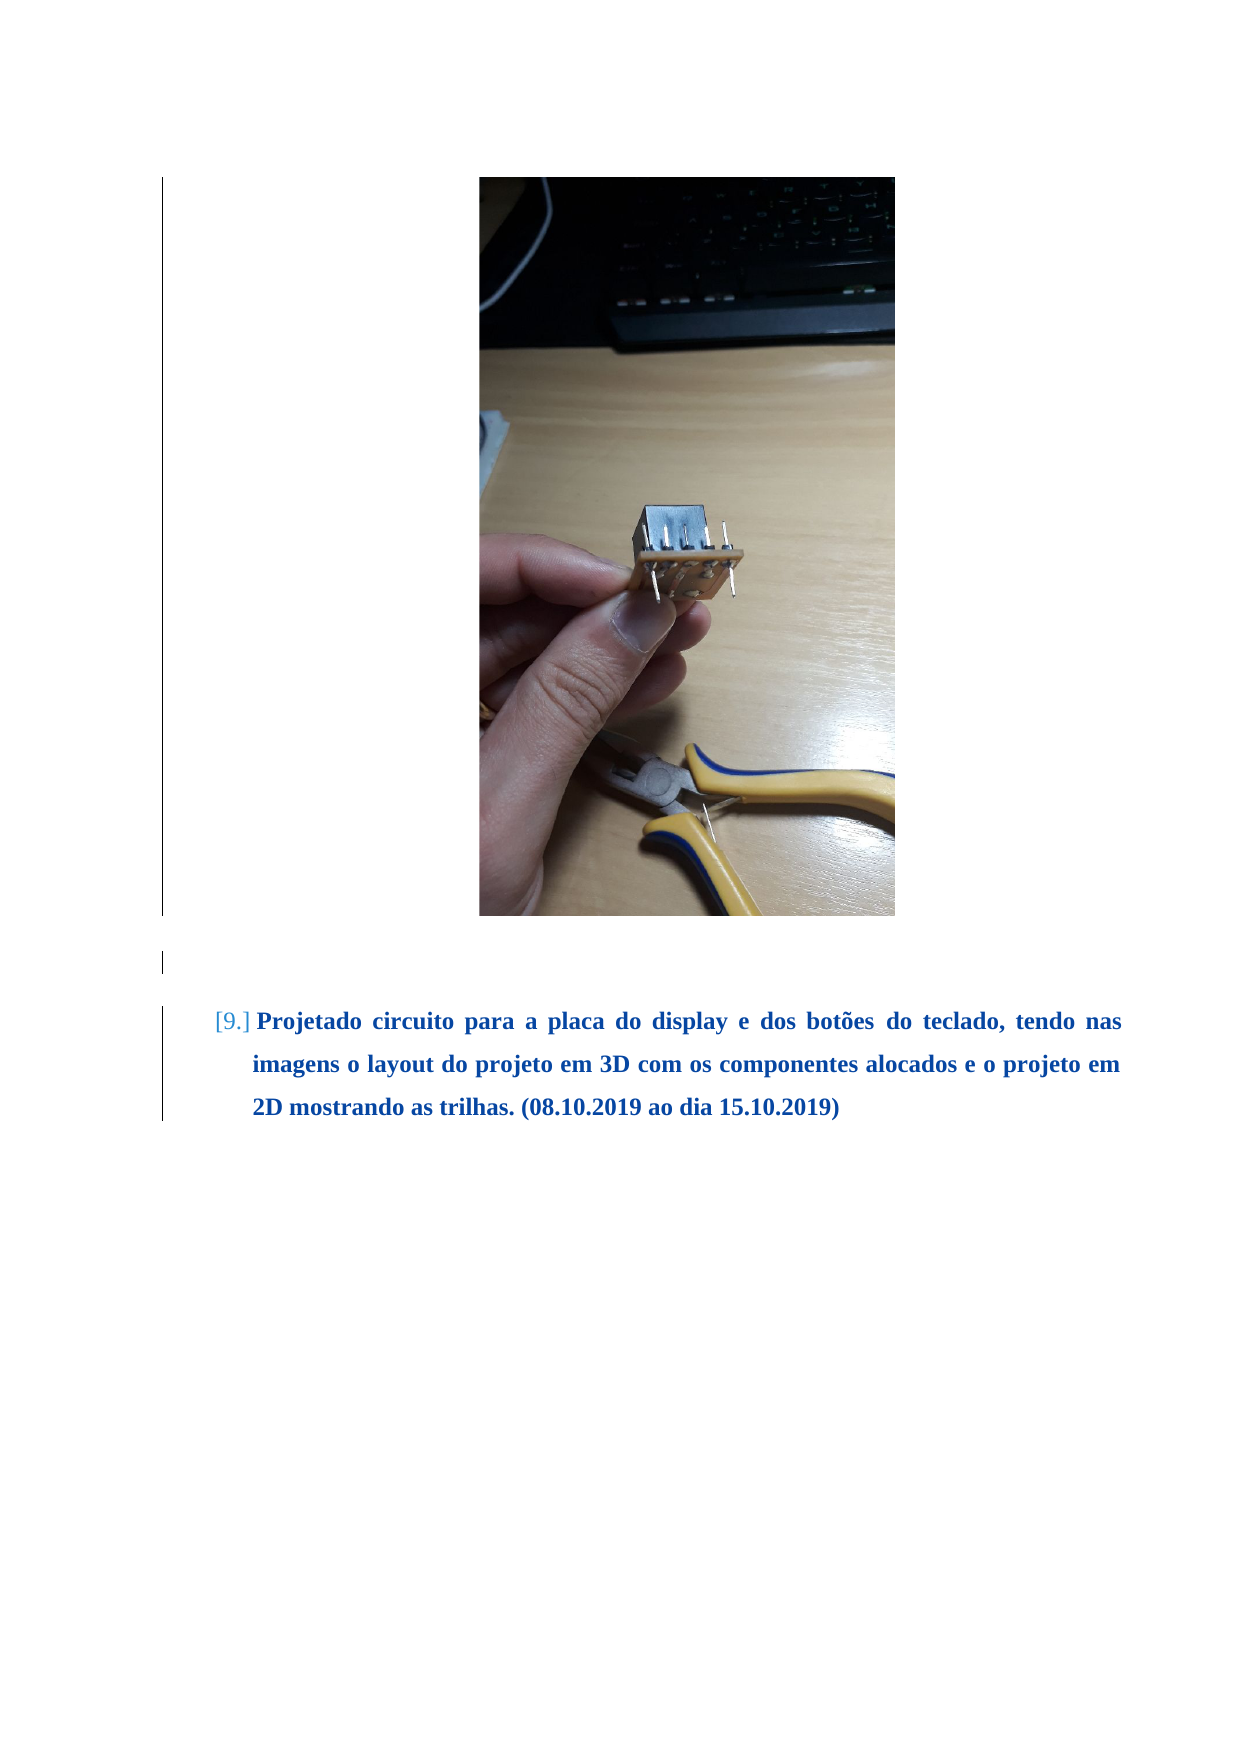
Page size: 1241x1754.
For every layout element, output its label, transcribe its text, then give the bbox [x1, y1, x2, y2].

picture [479, 177, 895, 916]
list Projetado circuito para a placa do display e dos botões do teclado, tendo nas imagens o layout do projeto em 3D com os componentes alocados e o projeto em 2D mostrando as trilhas. (08.10.2019 ao dia 15.10.2019) [215, 1006, 1122, 1121]
